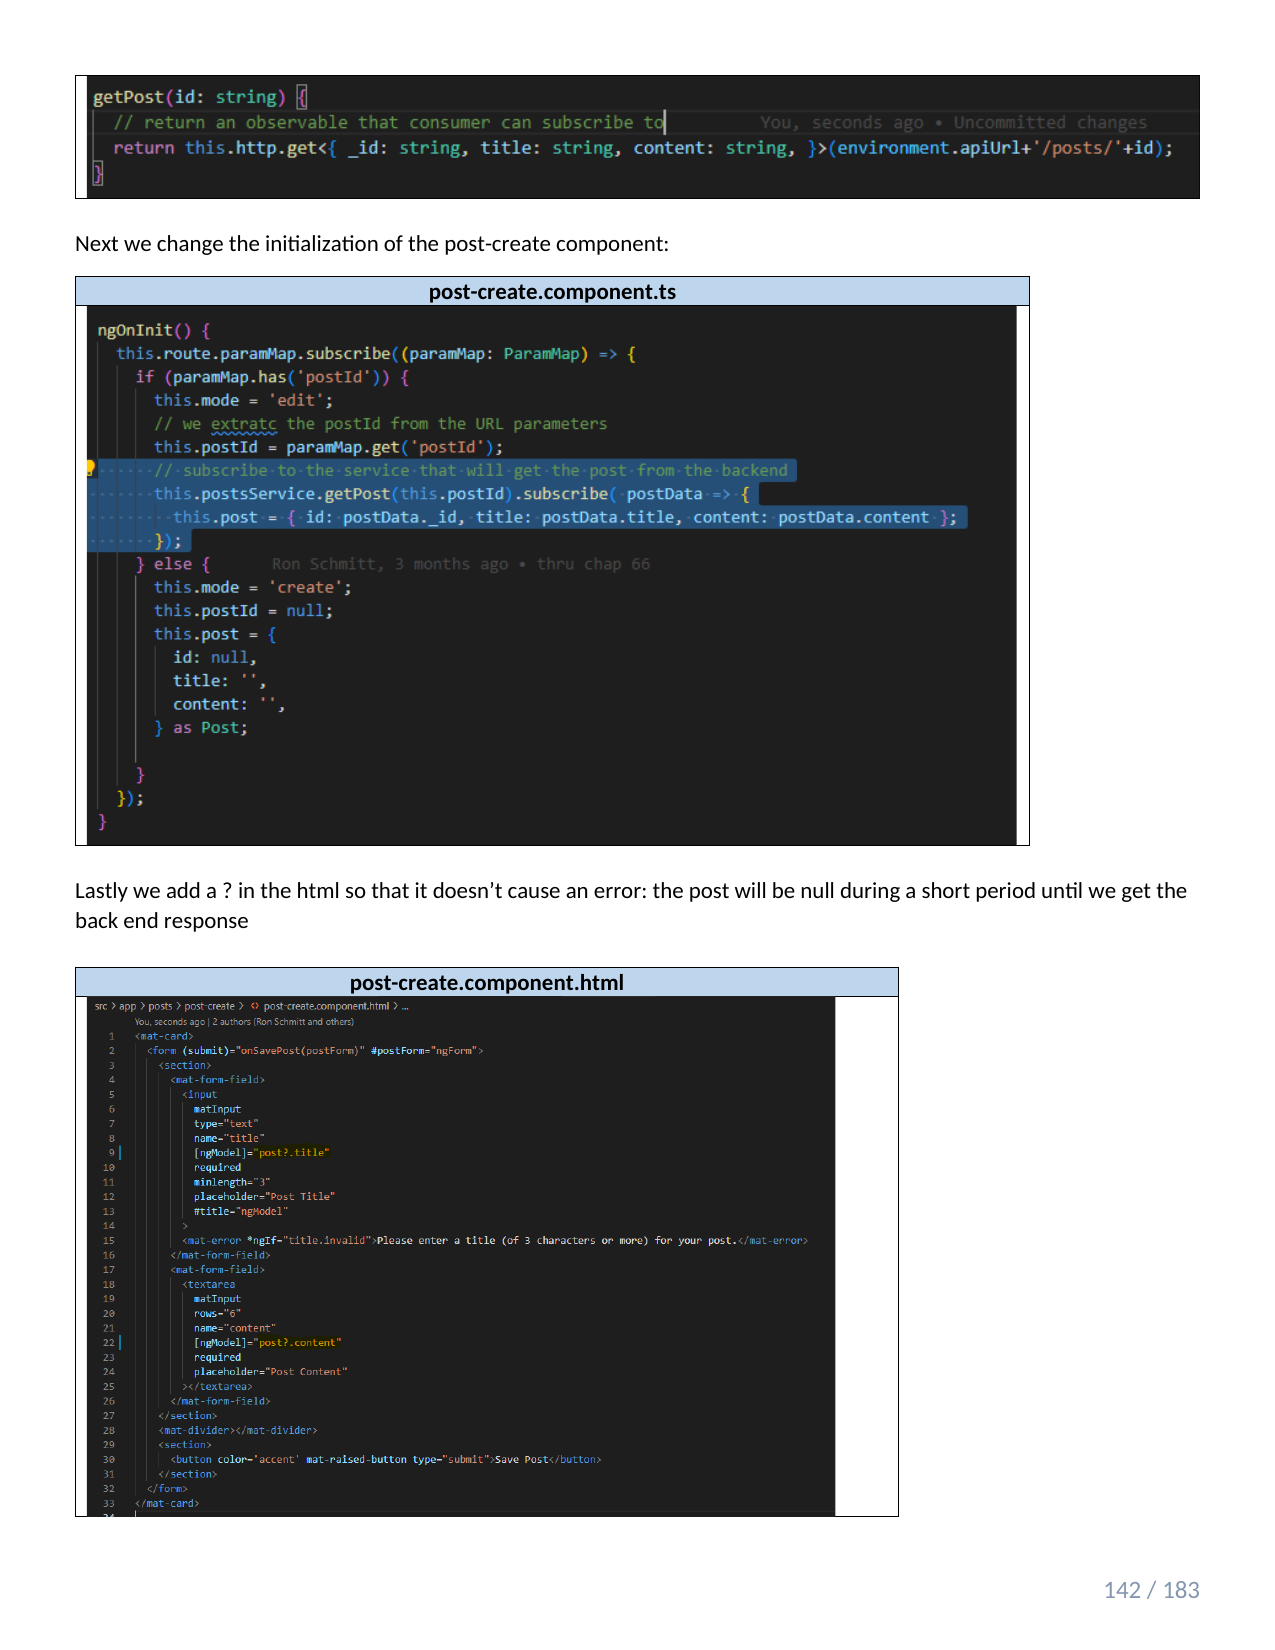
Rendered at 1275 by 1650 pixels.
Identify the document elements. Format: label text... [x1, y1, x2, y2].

table_cell [76, 997, 86, 1516]
picture [86, 306, 1017, 845]
text Next we change the initialization of the post-create component: [75, 229, 1200, 257]
table_header post-create.component.html [76, 968, 898, 996]
table_cell [76, 306, 86, 845]
table_cell [836, 997, 898, 1516]
table_cell [1017, 306, 1029, 845]
table_cell [76, 76, 86, 198]
picture [86, 996, 836, 1517]
picture [86, 76, 1200, 198]
table_header post-create.component.ts [76, 277, 1029, 305]
text Lastly we add a ? in the html so that it doesn’t cause an error: the post will be null during a short period until we get the back end response [75, 876, 1200, 934]
